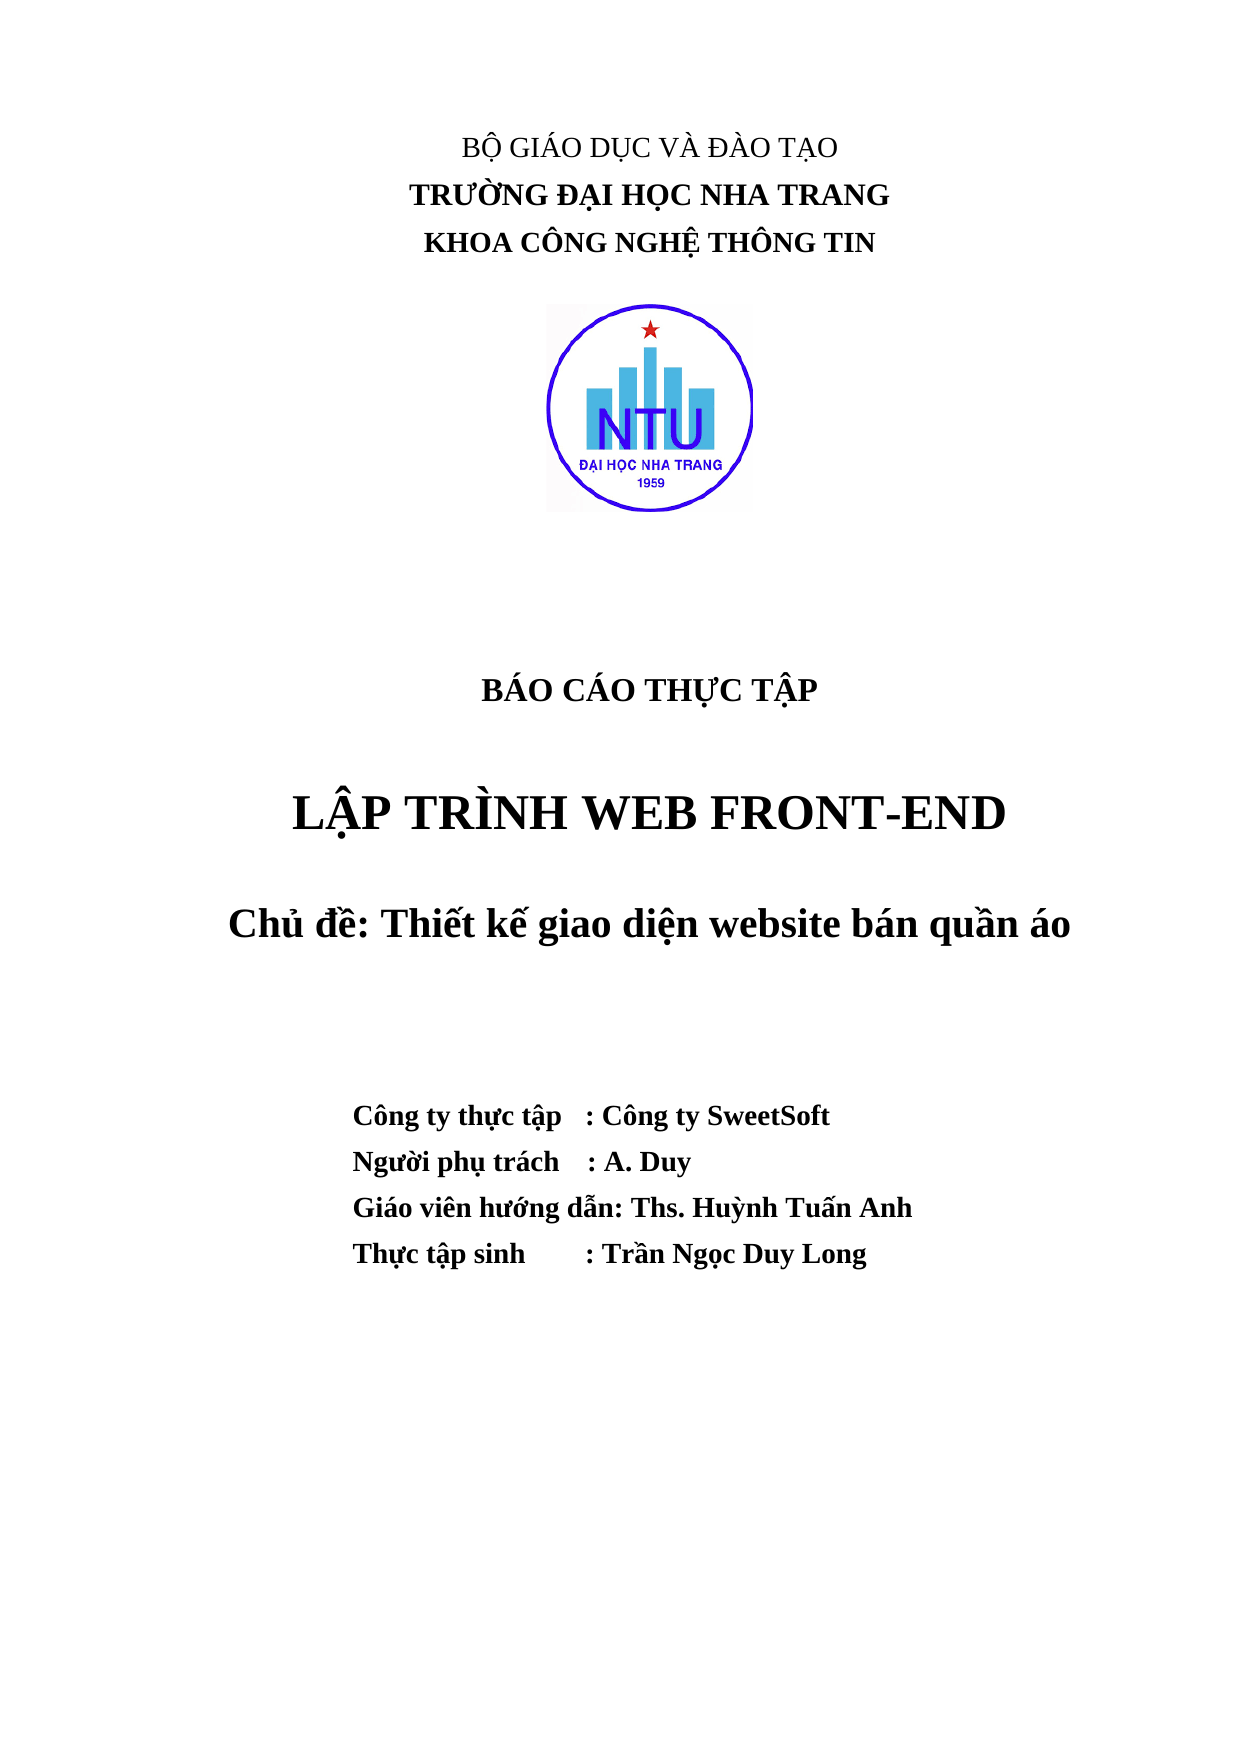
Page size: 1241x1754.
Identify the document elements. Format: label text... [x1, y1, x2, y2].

text Chủ đề: Thiết kế giao diện website bán quần áo [177, 898, 1122, 946]
picture [546, 304, 753, 512]
text LẬP TRÌNH WEB FRONT-END [177, 783, 1122, 841]
text BÁO CÁO THỰC TẬP [177, 670, 1122, 708]
text KHOA CÔNG NGHỆ THÔNG TIN [177, 225, 1122, 259]
text BỘ GIÁO DỤC VÀ ĐÀO TẠO [177, 131, 1122, 164]
text TRƯỜNG ĐẠI HỌC NHA TRANG [177, 177, 1122, 213]
